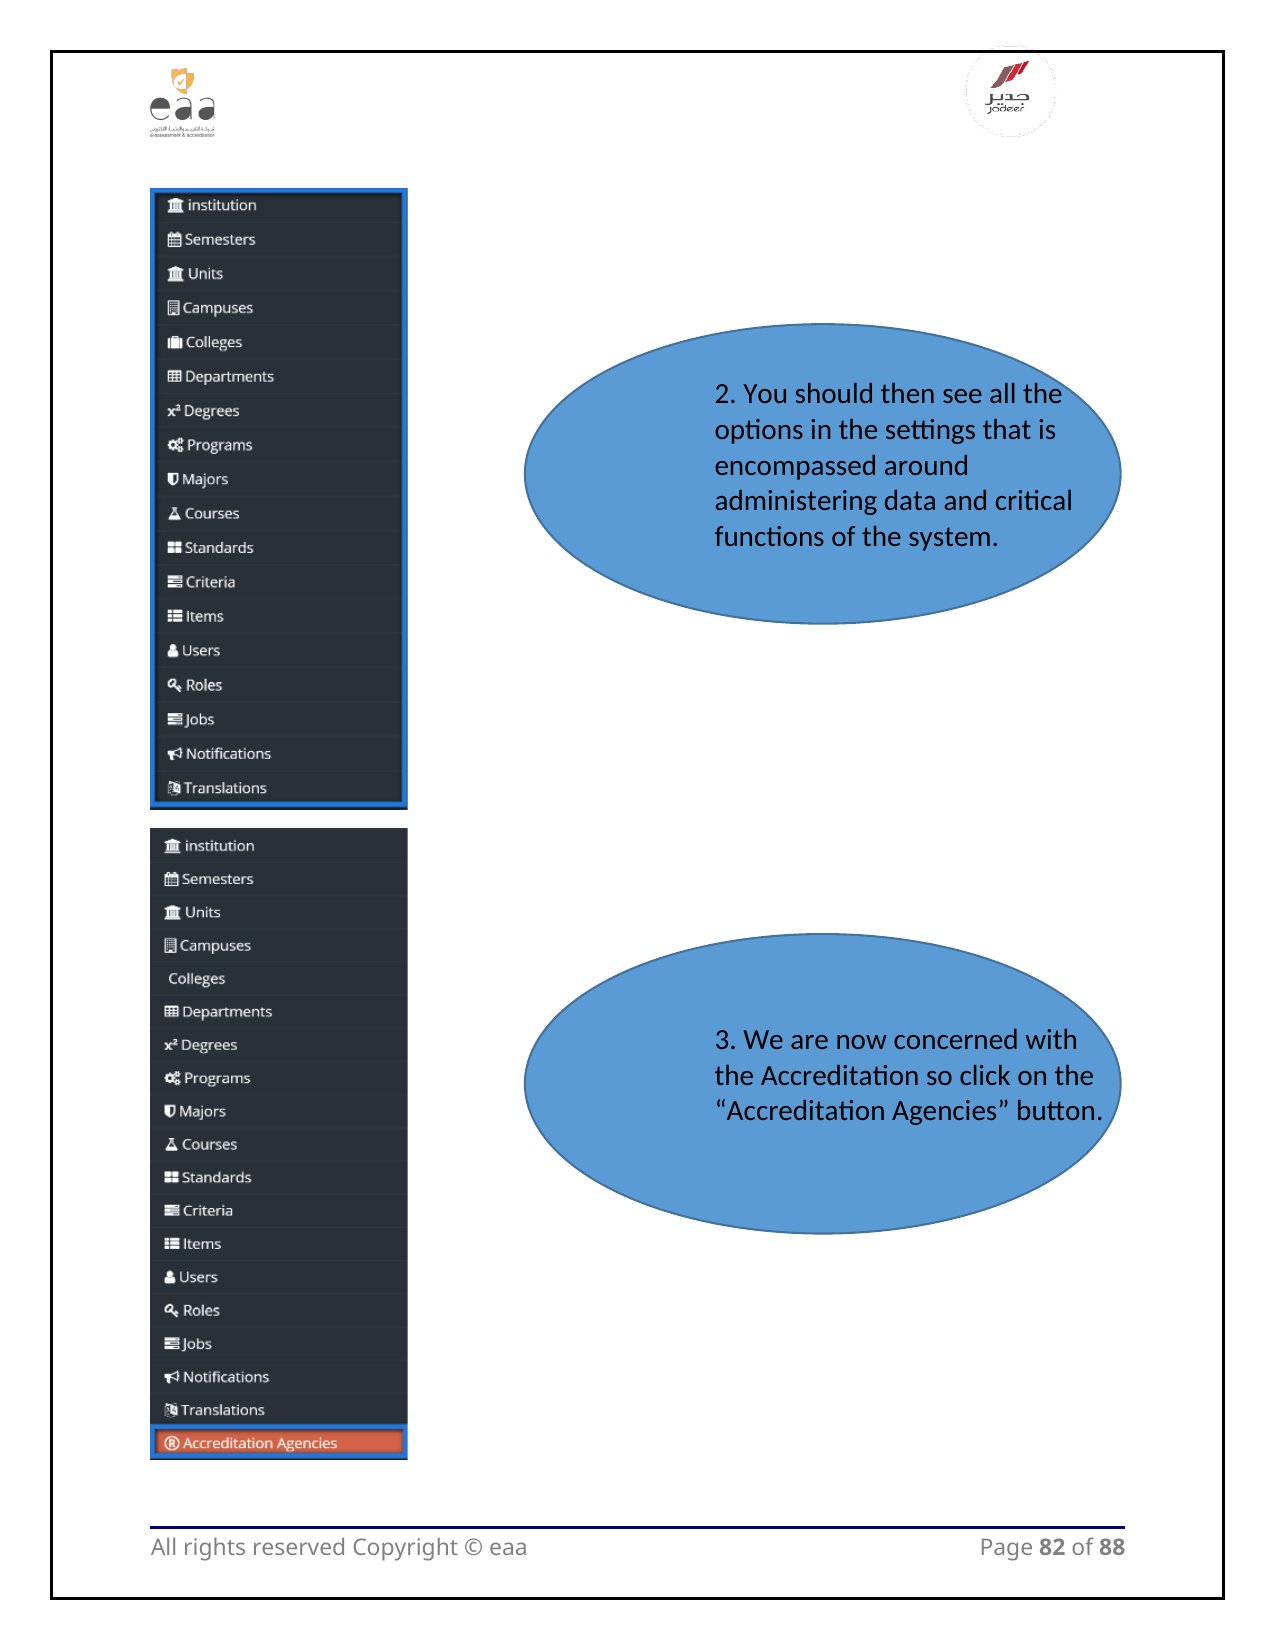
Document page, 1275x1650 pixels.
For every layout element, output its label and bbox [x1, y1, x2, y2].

picture [150, 188, 408, 810]
picture [964, 45, 1057, 50]
picture [150, 68, 215, 137]
picture [150, 828, 408, 1460]
picture [964, 53, 1057, 137]
